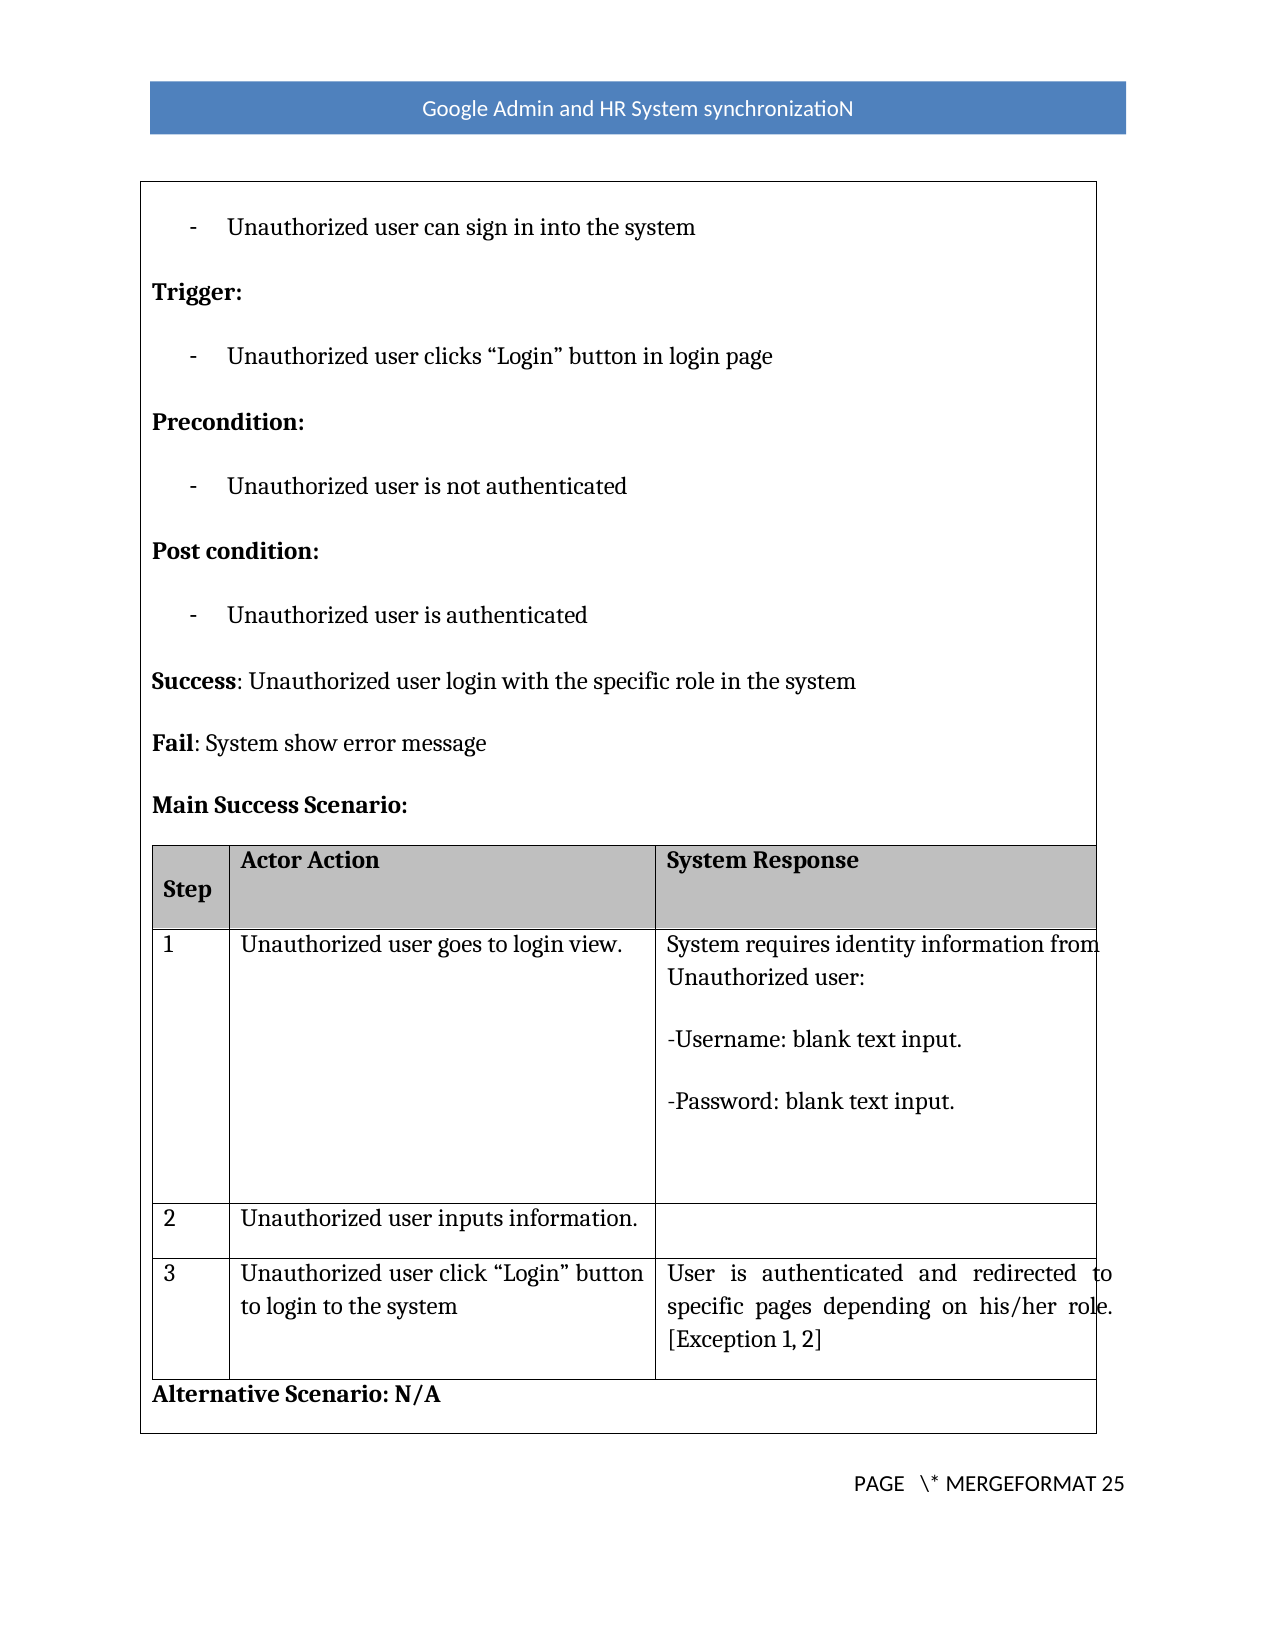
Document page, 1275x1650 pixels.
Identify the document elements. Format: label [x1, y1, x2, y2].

table_cell [141, 182, 1096, 1433]
